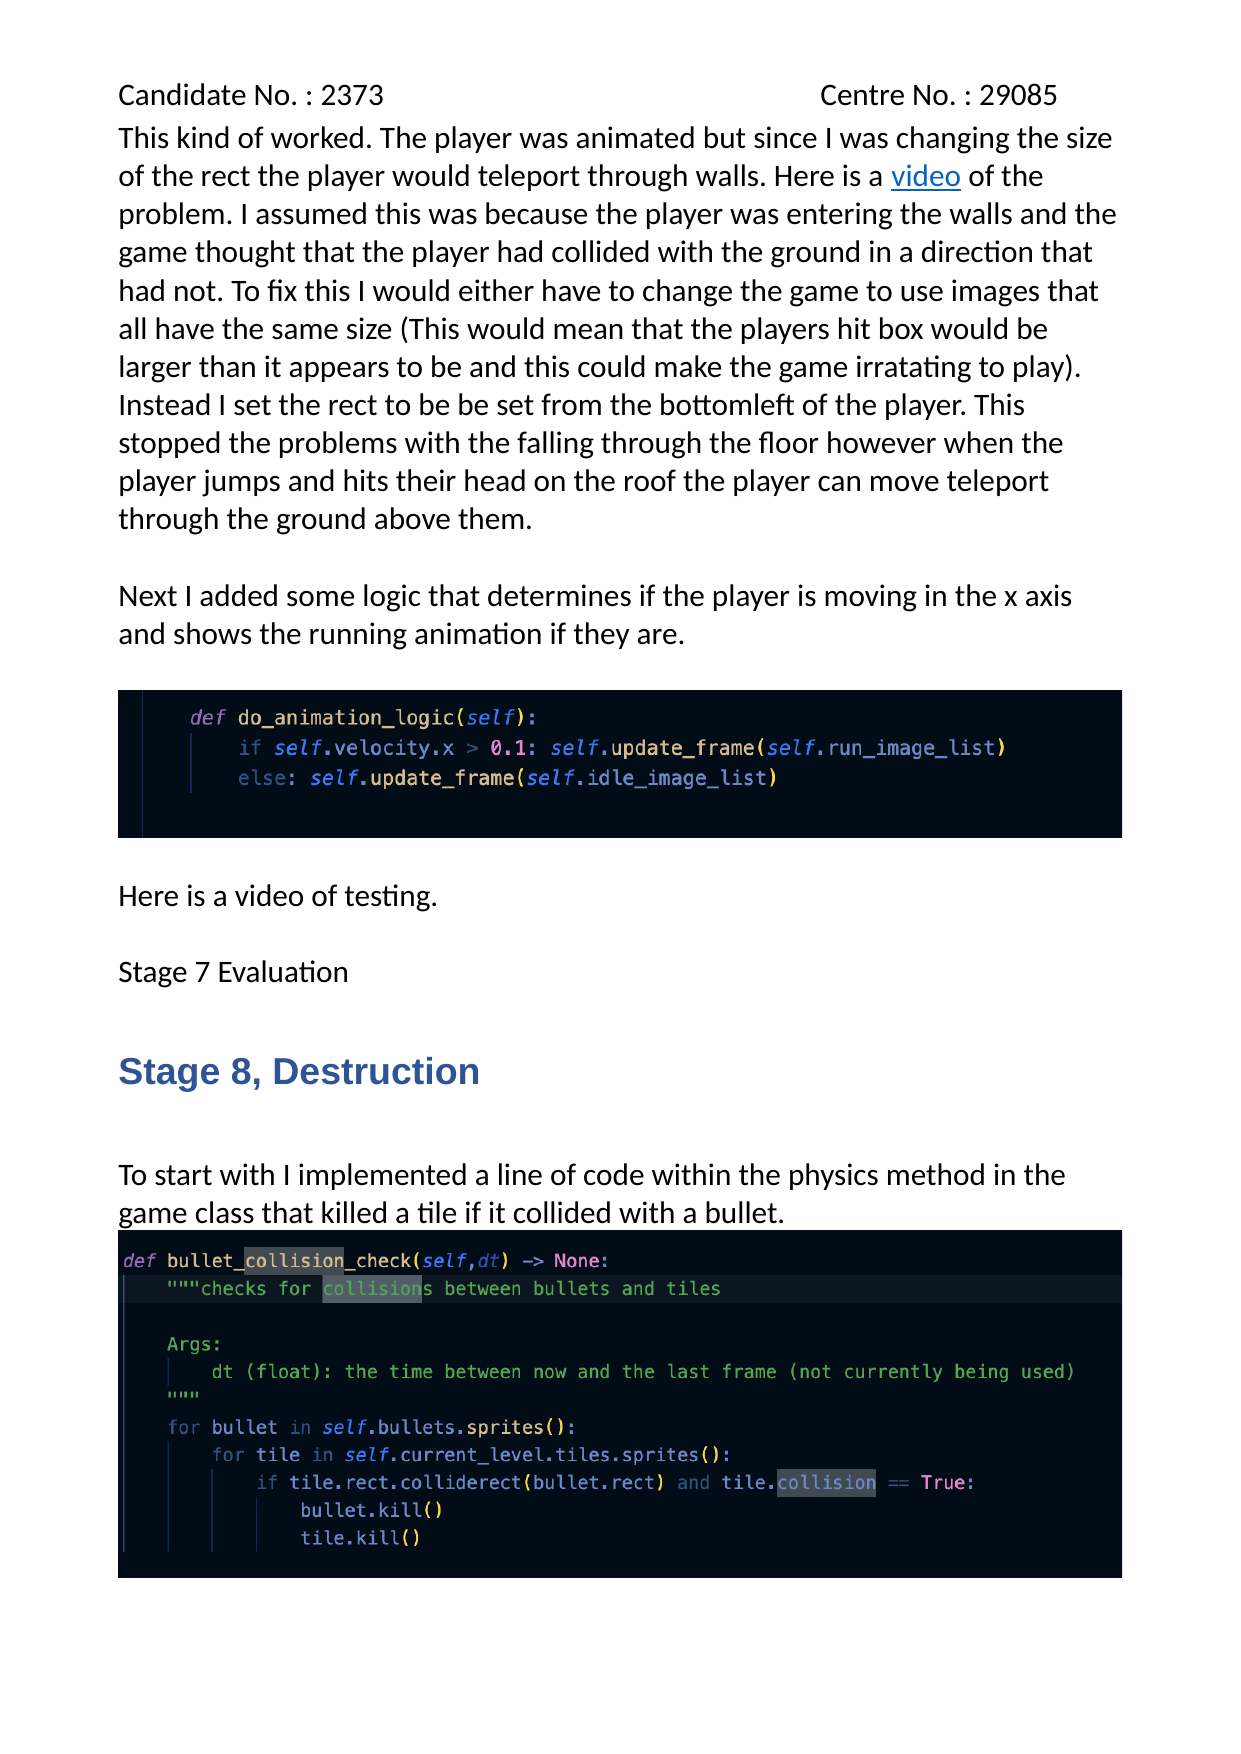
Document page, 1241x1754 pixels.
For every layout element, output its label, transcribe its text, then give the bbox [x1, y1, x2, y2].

text Stage 7 Evaluation [118, 952, 1122, 990]
subtitle Stage 8, Destruction [118, 1049, 1122, 1092]
picture [118, 690, 1123, 838]
picture [118, 1230, 1123, 1578]
text To start with I implemented a line of code within the physics method in the game class that killed a tile if it collided with a bullet. [118, 1154, 1122, 1230]
text This kind of worked. The player was animated but since I was changing the size of the rect the player would teleport through walls. Here is a video of the problem. I assumed this was because the player was entering the walls and the game thought that the player had collided with the ground in a direction that had not. To fix this I would either have to change the game to use images that all have the same size (This would mean that the players hit box would be larger than it appears to be and this could make the game irratating to play). Instead I set the rect to be be set from the bottomleft of the player. This stopped the problems with the falling through the floor however when the player jumps and hits their head on the roof the player can move teleport through the ground above them. [118, 118, 1122, 537]
text Here is a video of testing. [118, 876, 1122, 914]
text Next I added some logic that determines if the player is moving in the x axis and shows the running animation if they are. [118, 576, 1122, 652]
